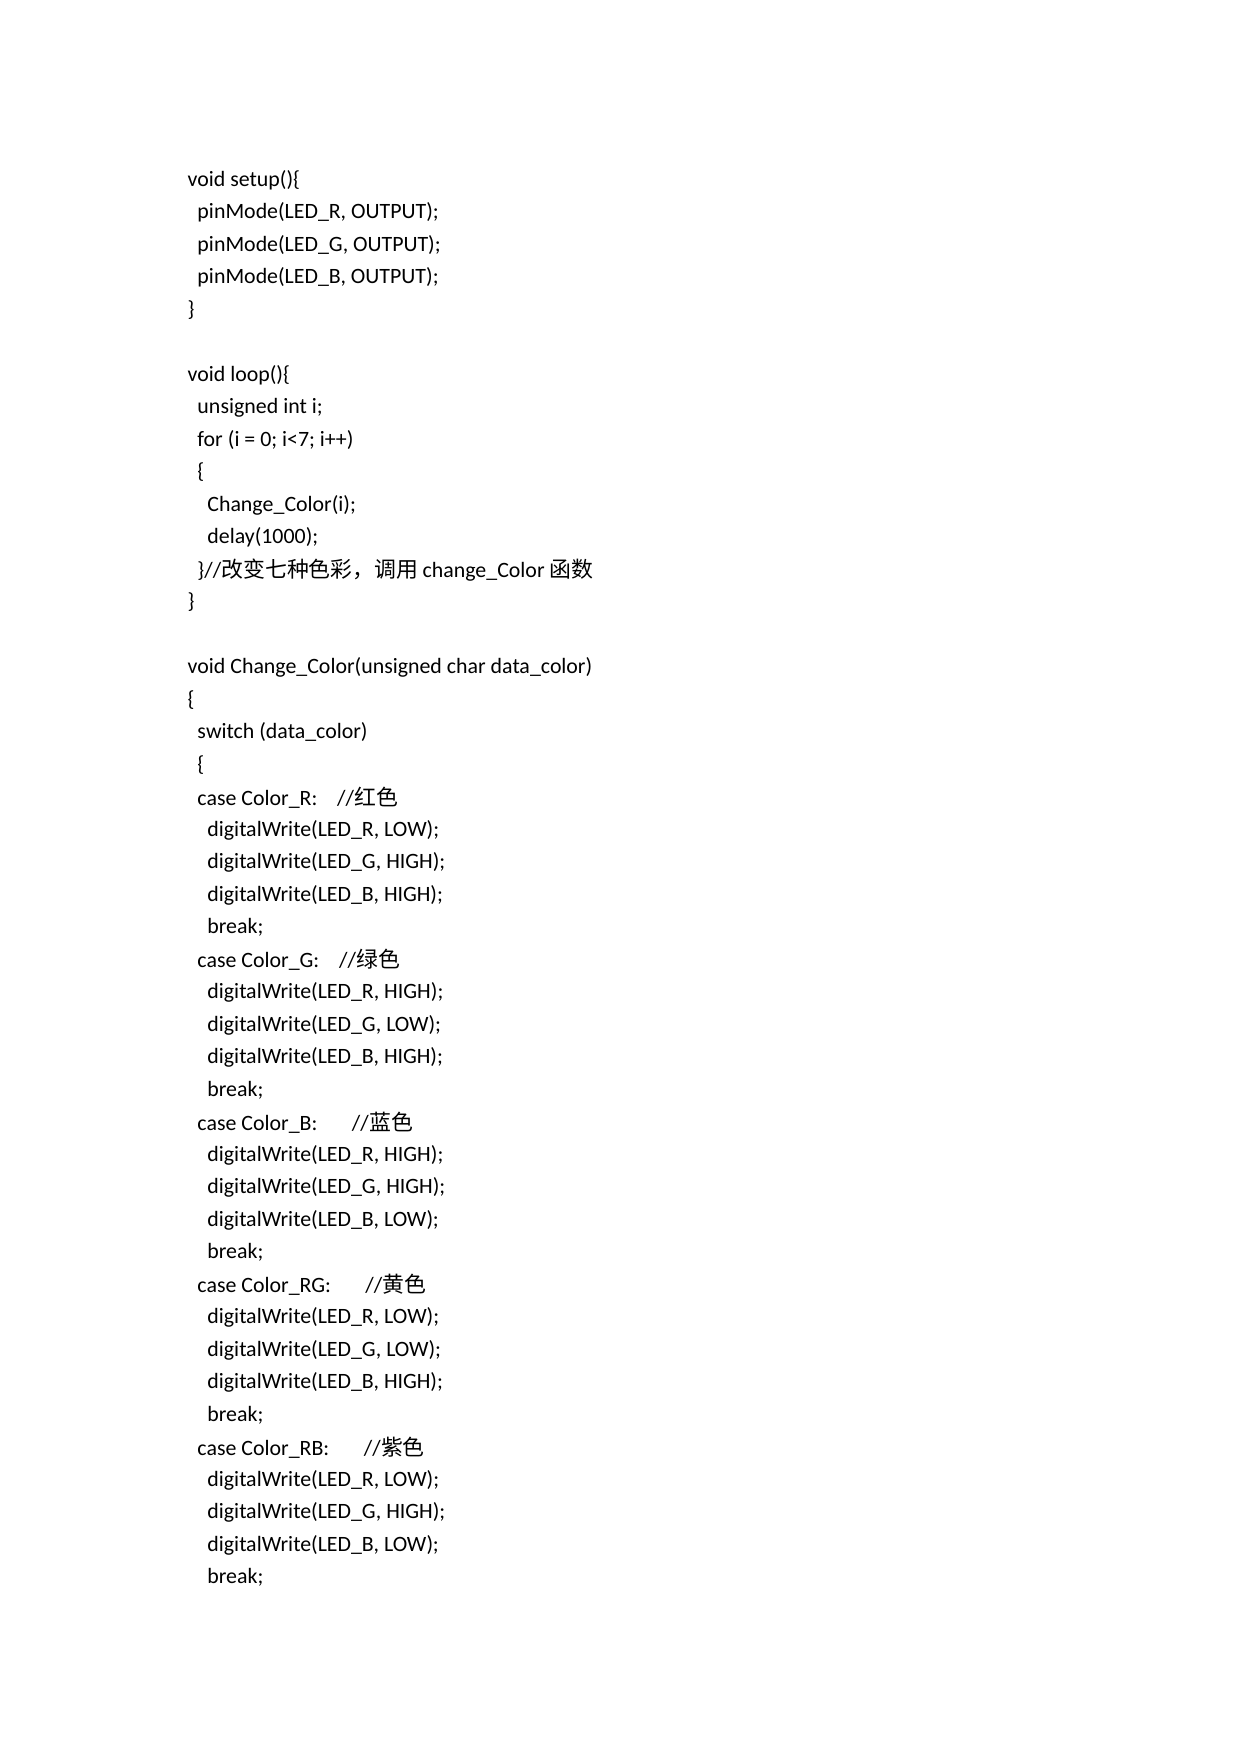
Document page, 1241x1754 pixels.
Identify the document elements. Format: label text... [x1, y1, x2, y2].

text case Color_G: //绿色 [187, 942, 1053, 974]
text pinMode(LED_G, OUTPUT); [187, 227, 1053, 259]
text digitalWrite(LED_B, LOW); [187, 1527, 1053, 1559]
text case Color_B: //蓝色 [187, 1104, 1053, 1137]
text } [187, 584, 1053, 617]
text digitalWrite(LED_R, HIGH); [187, 974, 1053, 1007]
text void setup(){ [187, 162, 1053, 194]
text digitalWrite(LED_B, HIGH); [187, 1364, 1053, 1397]
text void Change_Color(unsigned char data_color) [187, 649, 1053, 682]
text break; [187, 1234, 1053, 1267]
text digitalWrite(LED_R, LOW); [187, 1462, 1053, 1494]
text break; [187, 1559, 1053, 1592]
text pinMode(LED_B, OUTPUT); [187, 259, 1053, 292]
text { [187, 454, 1053, 487]
text void loop(){ [187, 357, 1053, 389]
text digitalWrite(LED_G, HIGH); [187, 844, 1053, 877]
text digitalWrite(LED_B, LOW); [187, 1202, 1053, 1234]
text digitalWrite(LED_G, HIGH); [187, 1169, 1053, 1202]
text switch (data_color) [187, 714, 1053, 747]
text { [187, 682, 1053, 714]
text digitalWrite(LED_R, LOW); [187, 812, 1053, 844]
text digitalWrite(LED_G, HIGH); [187, 1494, 1053, 1527]
text digitalWrite(LED_R, HIGH); [187, 1137, 1053, 1169]
text case Color_RB: //紫色 [187, 1429, 1053, 1462]
text case Color_RG: //黄色 [187, 1267, 1053, 1299]
text delay(1000); [187, 519, 1053, 552]
text { [187, 747, 1053, 779]
text pinMode(LED_R, OUTPUT); [187, 194, 1053, 227]
text } [187, 292, 1053, 324]
text unsigned int i; [187, 389, 1053, 422]
text digitalWrite(LED_G, LOW); [187, 1332, 1053, 1364]
text digitalWrite(LED_G, LOW); [187, 1007, 1053, 1039]
text digitalWrite(LED_R, LOW); [187, 1299, 1053, 1332]
text digitalWrite(LED_B, HIGH); [187, 877, 1053, 909]
text digitalWrite(LED_B, HIGH); [187, 1039, 1053, 1072]
text break; [187, 1397, 1053, 1429]
text }//改变七种色彩，调用change_Color 函数 [187, 552, 1053, 584]
text for (i = 0; i<7; i++) [187, 422, 1053, 454]
text Change_Color(i); [187, 487, 1053, 519]
text break; [187, 909, 1053, 942]
text break; [187, 1072, 1053, 1104]
text case Color_R: //红色 [187, 779, 1053, 812]
